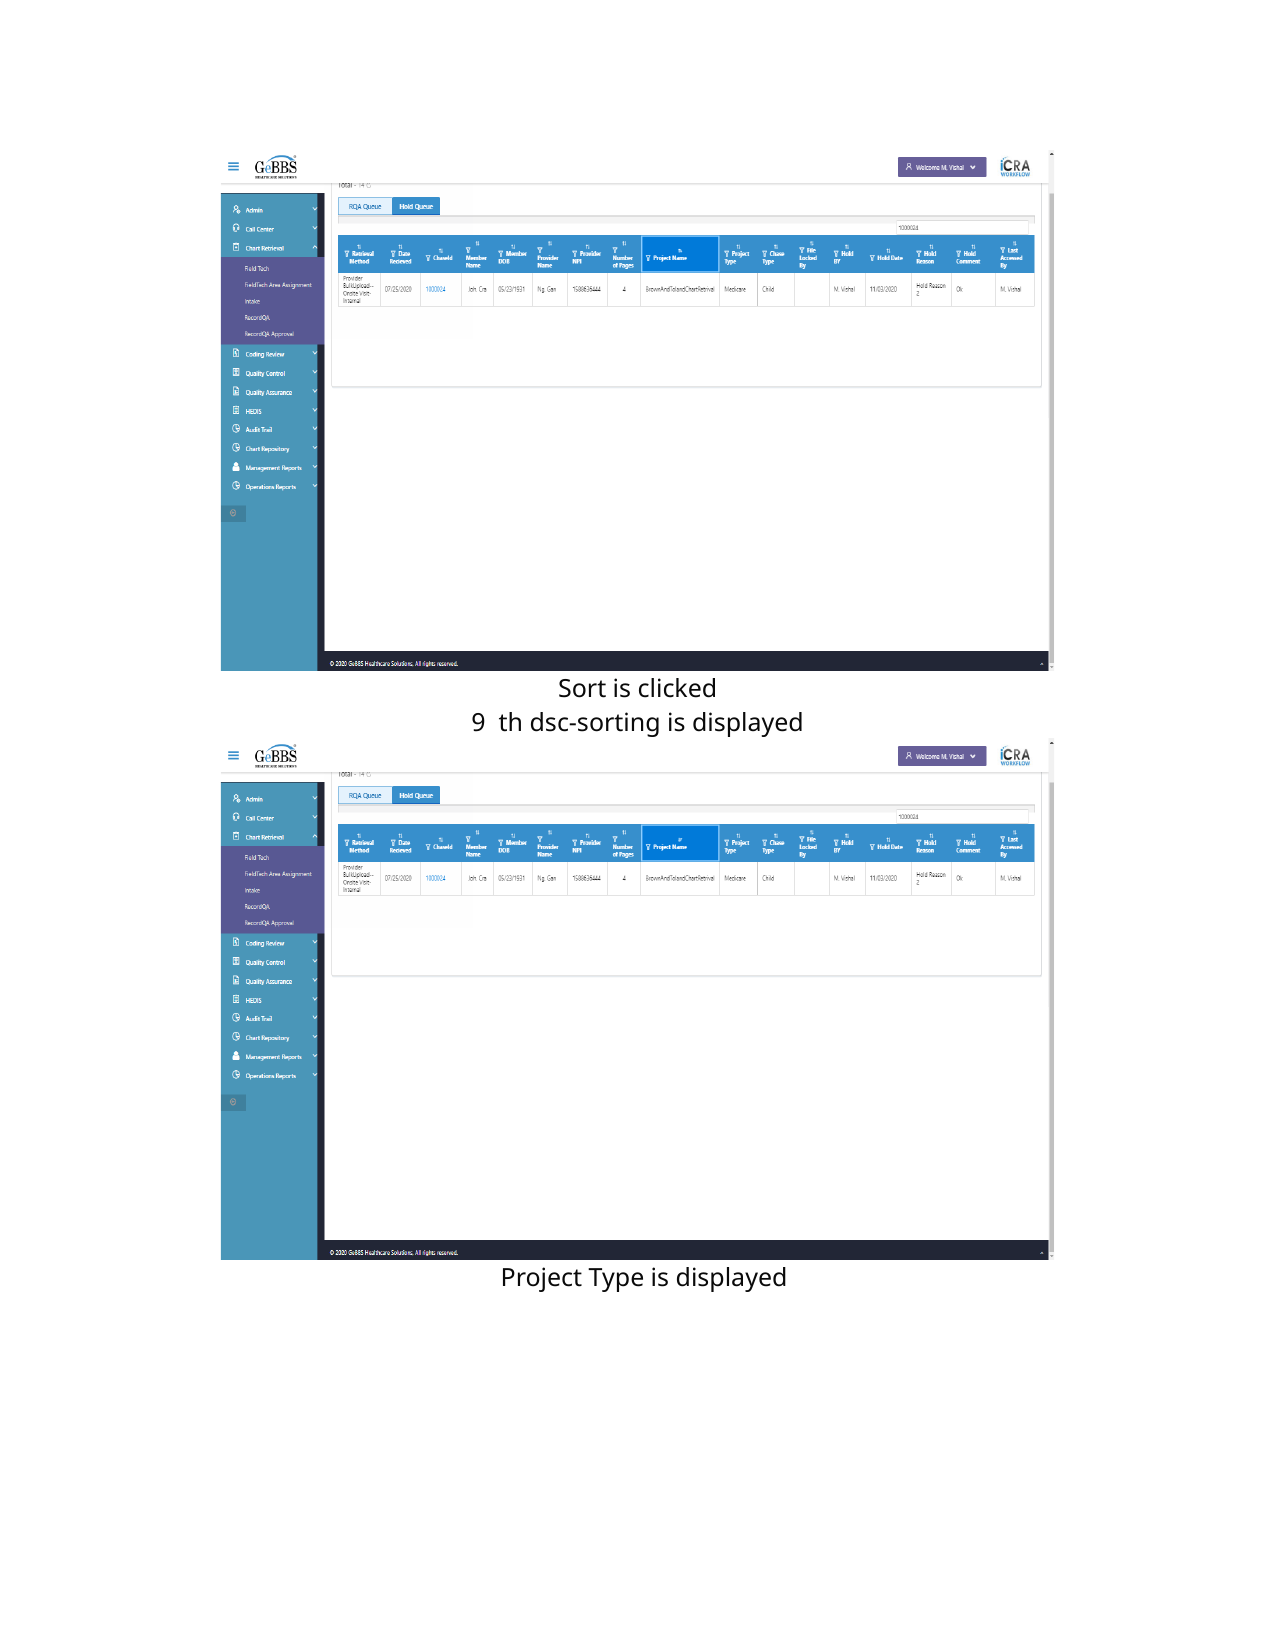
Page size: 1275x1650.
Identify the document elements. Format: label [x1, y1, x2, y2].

picture [220, 738, 1055, 1260]
picture [220, 150, 1055, 671]
text [150, 150, 1125, 1294]
